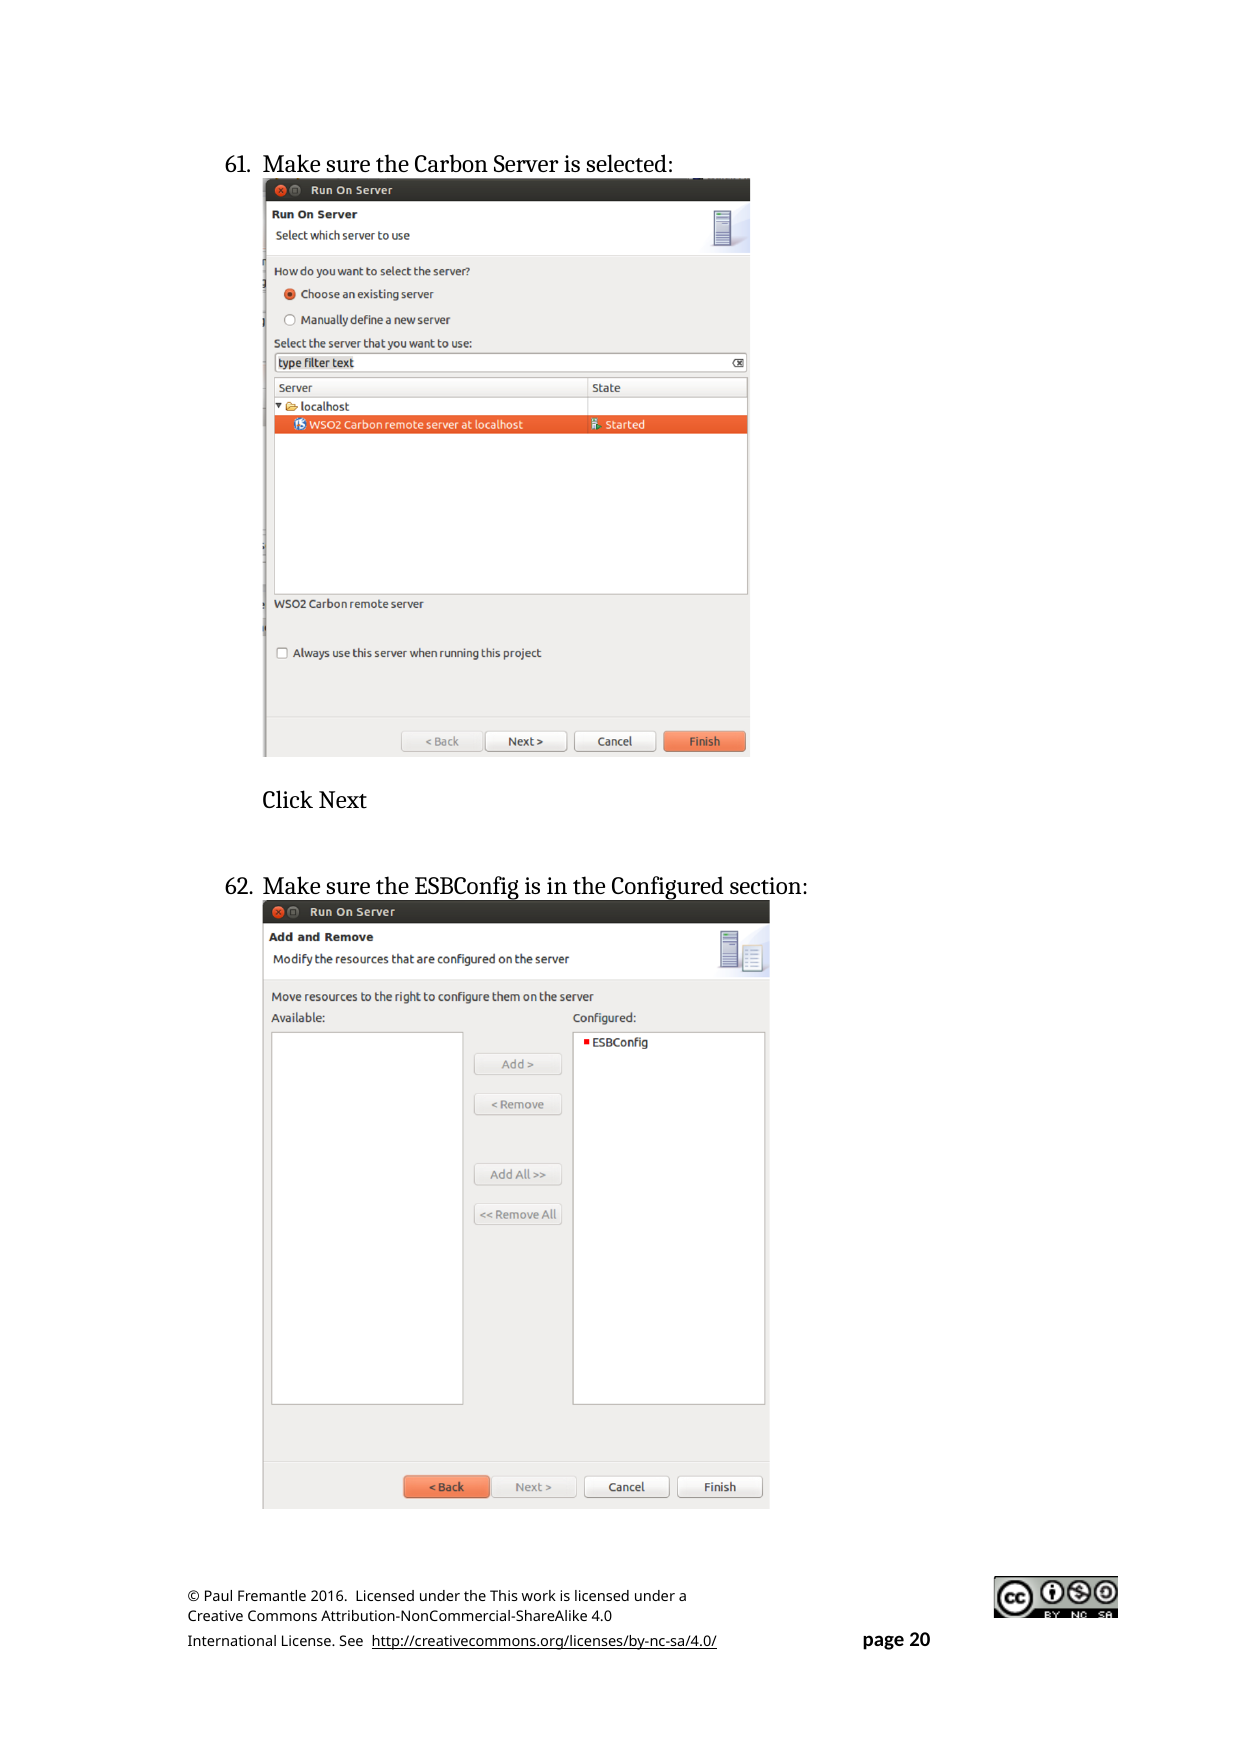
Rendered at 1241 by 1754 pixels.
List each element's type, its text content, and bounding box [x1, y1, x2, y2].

picture [262, 178, 750, 757]
picture [262, 900, 770, 1509]
picture [993, 1576, 1118, 1618]
